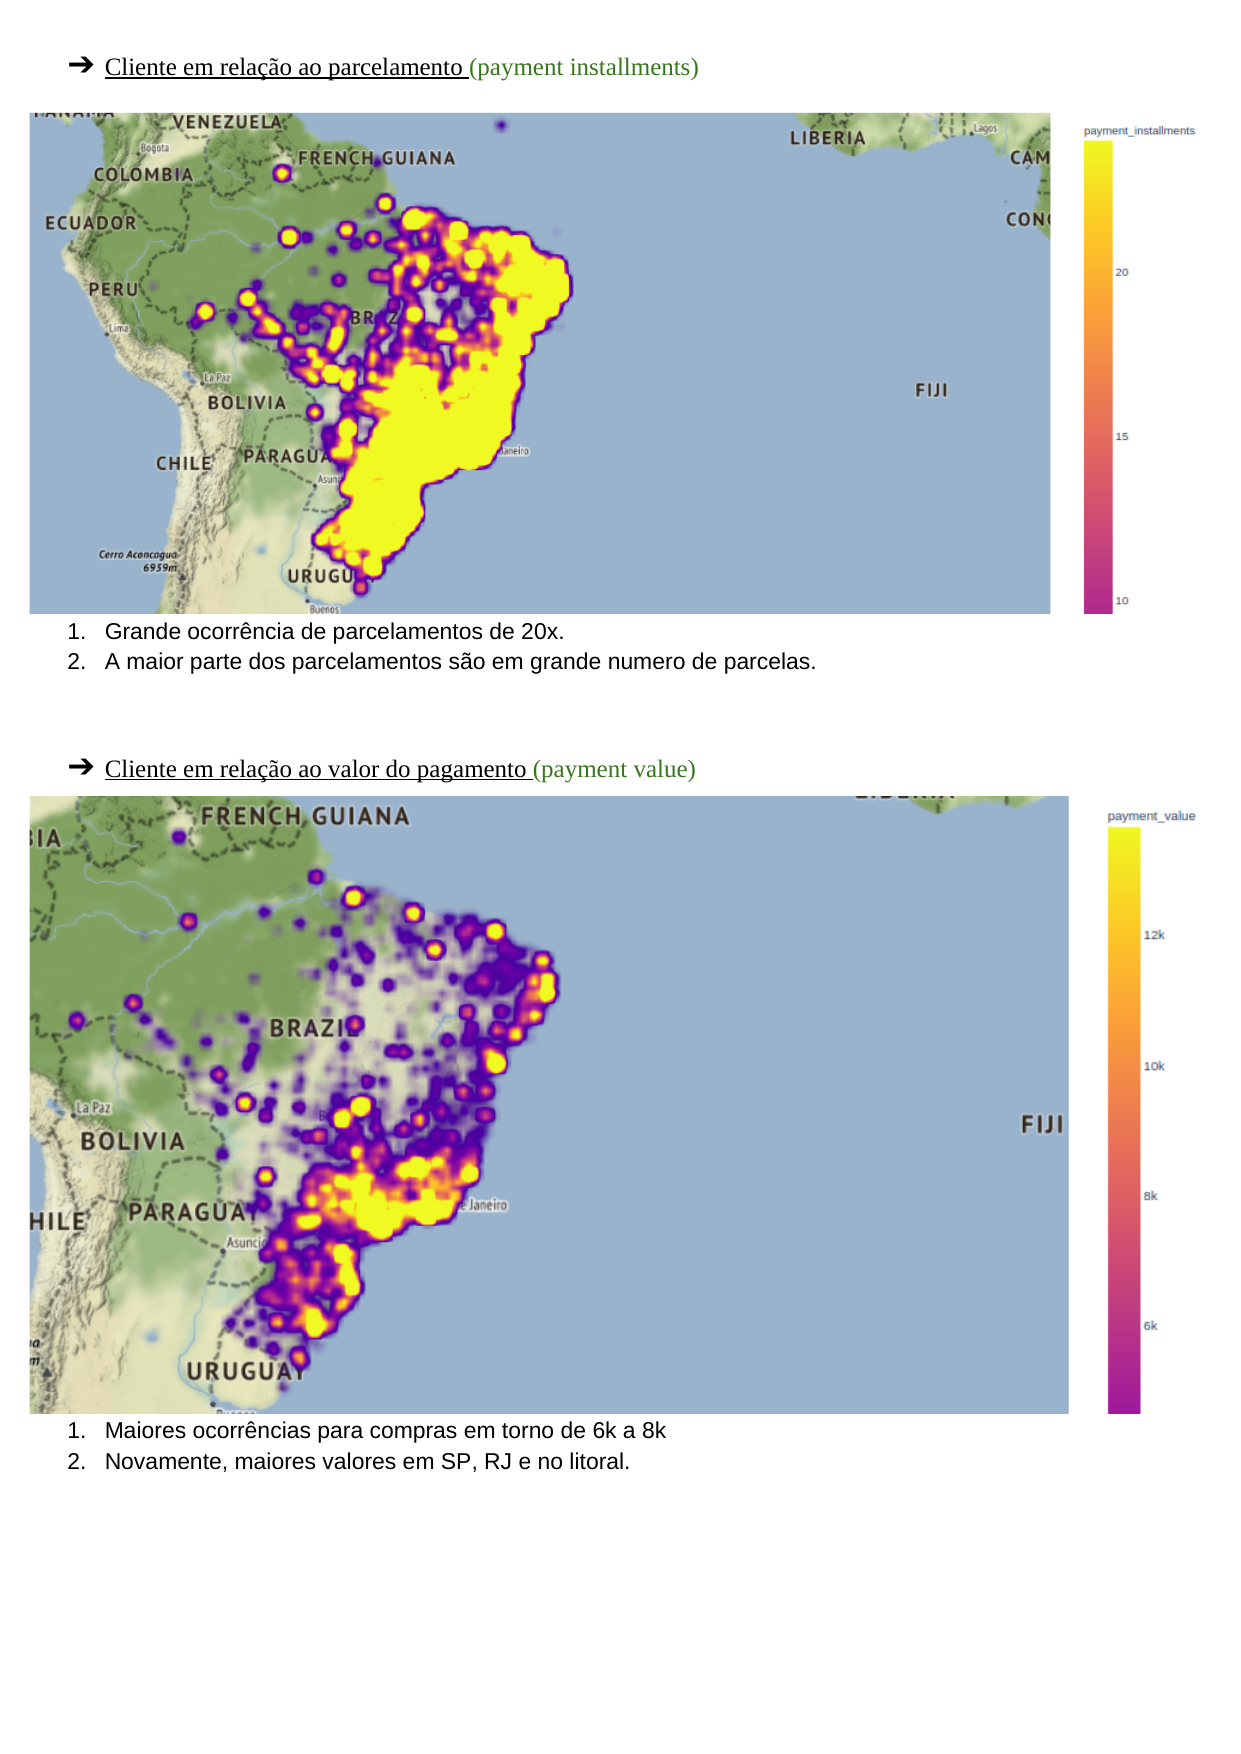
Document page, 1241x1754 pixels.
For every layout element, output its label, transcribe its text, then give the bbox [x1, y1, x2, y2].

subtitle Cliente em relação ao valor do pagamento (payment value) [67, 746, 1210, 784]
picture [29, 796, 1211, 1414]
list A maior parte dos parcelamentos são em grande numero de parcelas. [67, 648, 1210, 674]
list Grande ocorrência de parcelamentos de 20x. [67, 618, 1210, 644]
list Novamente, maiores valores em SP, RJ e no litoral. [67, 1448, 1210, 1474]
list Maiores ocorrências para compras em torno de 6k a 8k [67, 1417, 1210, 1444]
subtitle Cliente em relação ao parcelamento (payment installments) [67, 44, 1210, 83]
picture [29, 95, 1211, 614]
